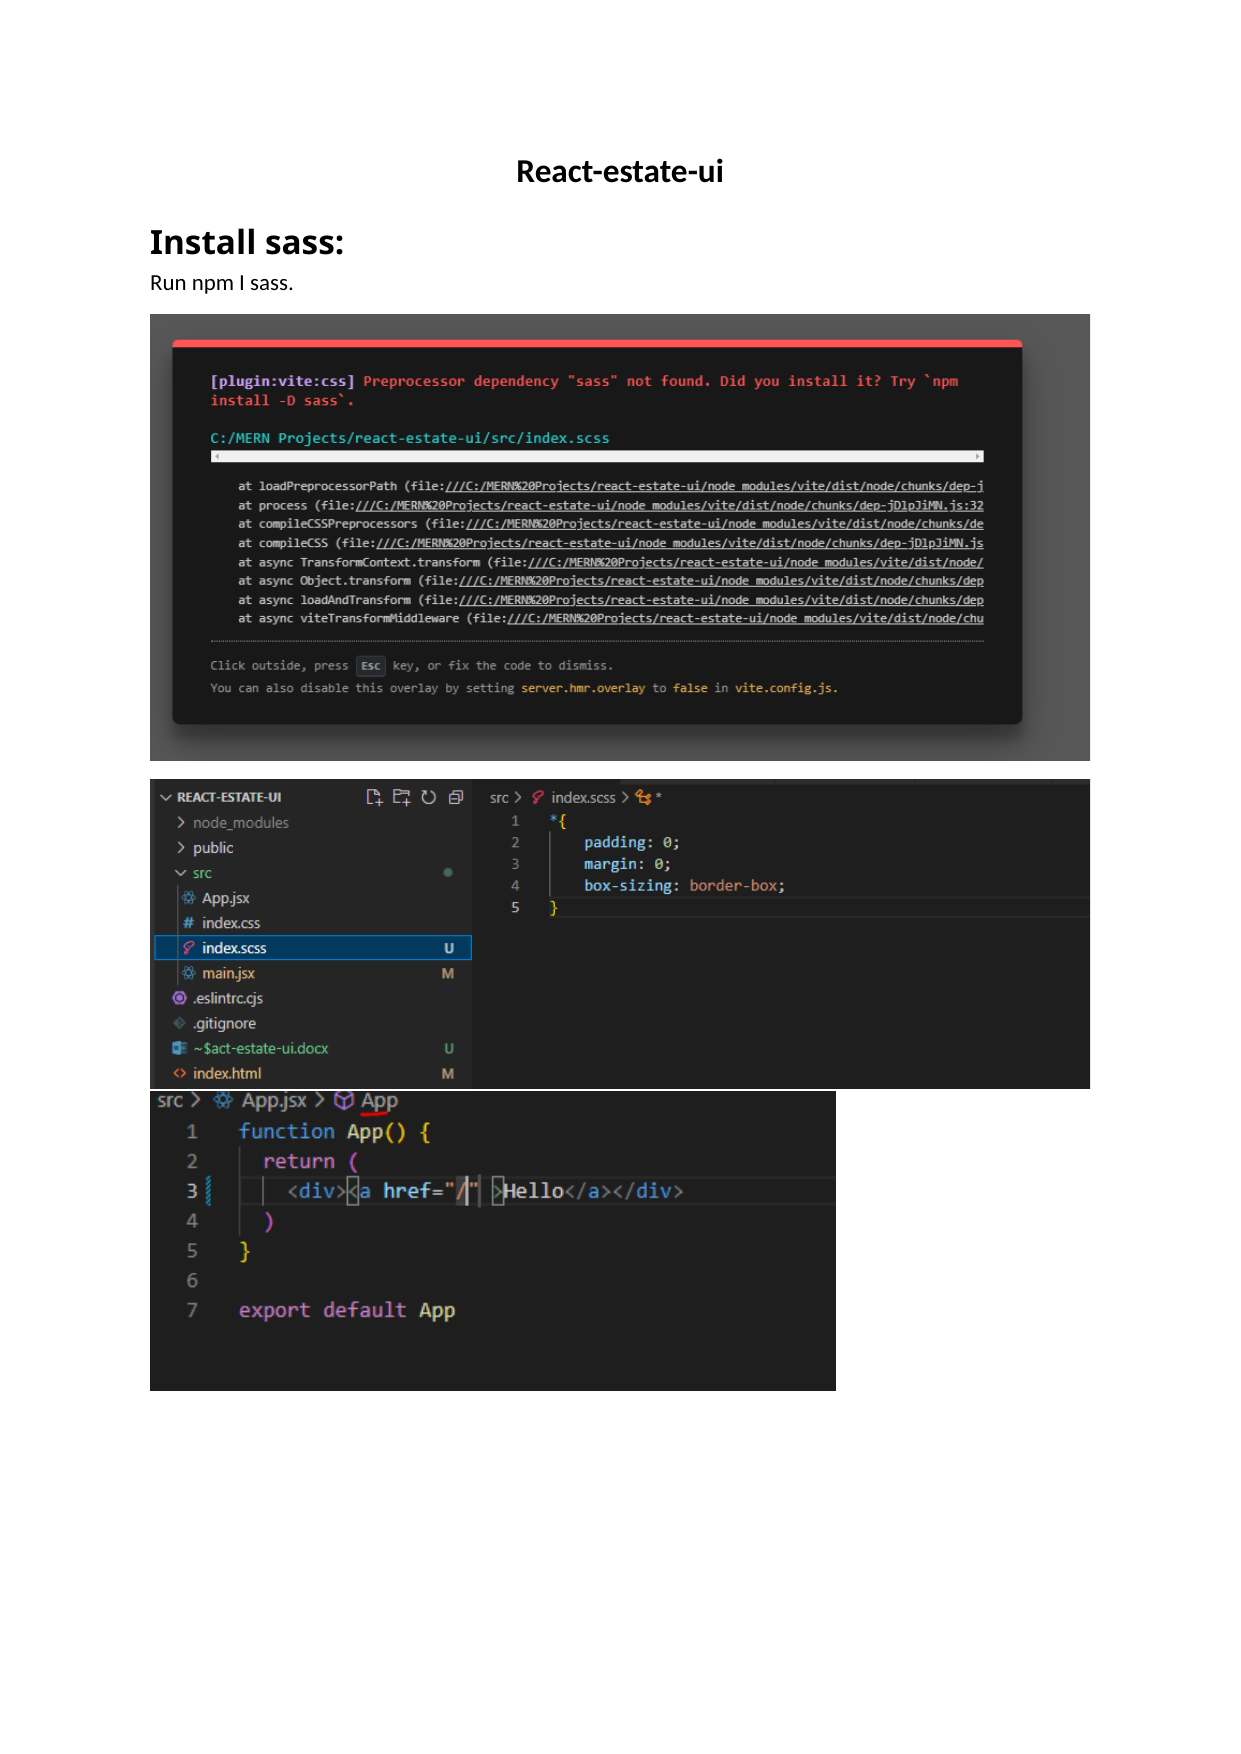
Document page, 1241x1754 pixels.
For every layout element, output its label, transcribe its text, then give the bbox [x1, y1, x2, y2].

picture [150, 779, 1091, 1089]
text React-estate-ui [150, 150, 1090, 191]
picture [150, 1091, 836, 1391]
subtitle Install sass: [150, 219, 1090, 264]
text Run npm I sass. [150, 268, 1090, 296]
picture [150, 314, 1091, 761]
